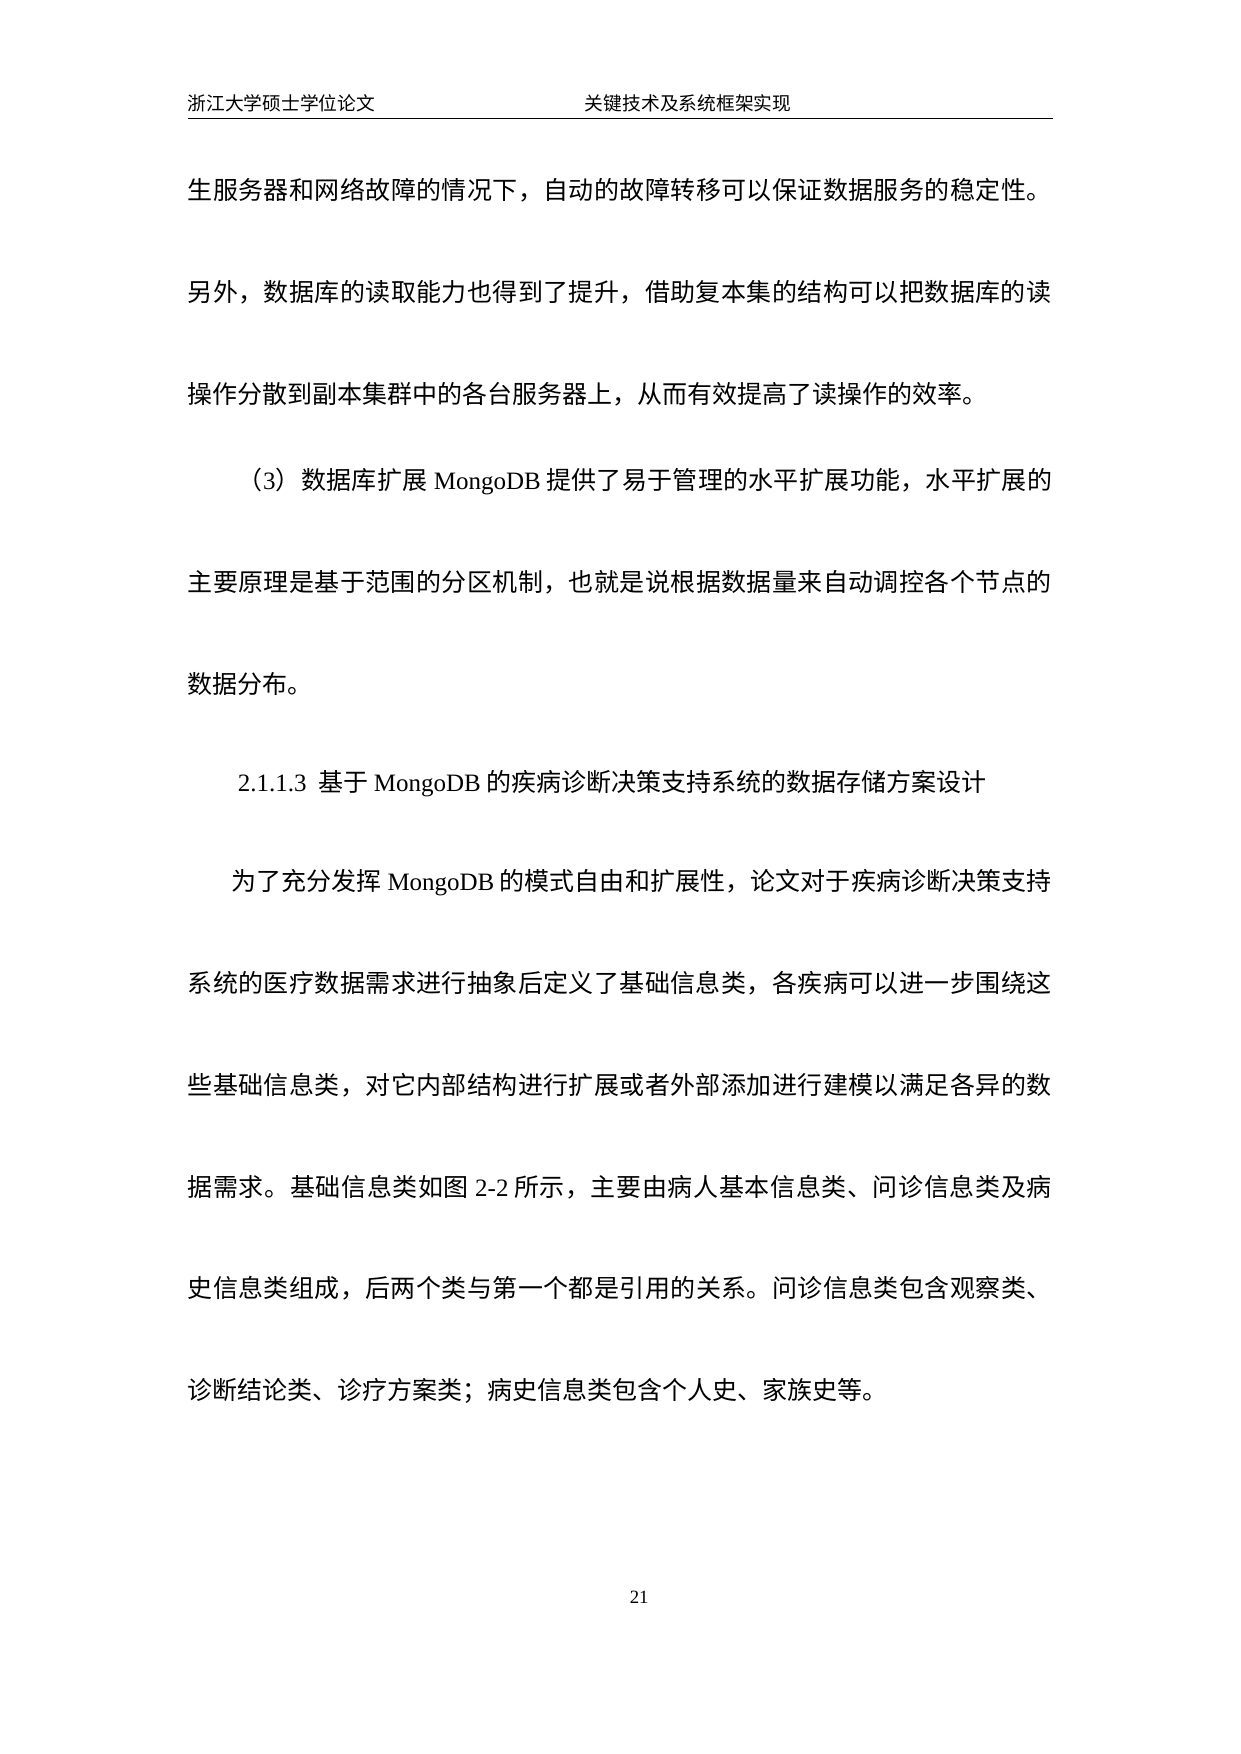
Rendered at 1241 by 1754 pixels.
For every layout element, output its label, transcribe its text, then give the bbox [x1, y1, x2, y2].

text 为了充分发挥MongoDB的模式自由和扩展性，论文对于疾病诊断决策支持系统的医疗数据需求进行抽象后定义了基础信息类，各疾病可以进一步围绕这些基础信息类，对它内部结构进行扩展或者外部添加进行建模以满足各异的数据需求。基础信息类如图2-2所示，主要由病人基本信息类、问诊信息类及病史信息类组成，后两个类与第一个都是引用的关系。问诊信息类包含观察类、诊断结论类、诊疗方案类；病史信息类包含个人史、家族史等。 [187, 846, 1053, 1423]
text （3）数据库扩展 MongoDB提供了易于管理的水平扩展功能，水平扩展的主要原理是基于范围的分区机制，也就是说根据数据量来自动调控各个节点的数据分布。 [187, 445, 1053, 716]
subtitle 基于MongoDB的疾病诊断决策支持系统的数据存储方案设计 [187, 747, 1053, 815]
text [187, 155, 1053, 427]
